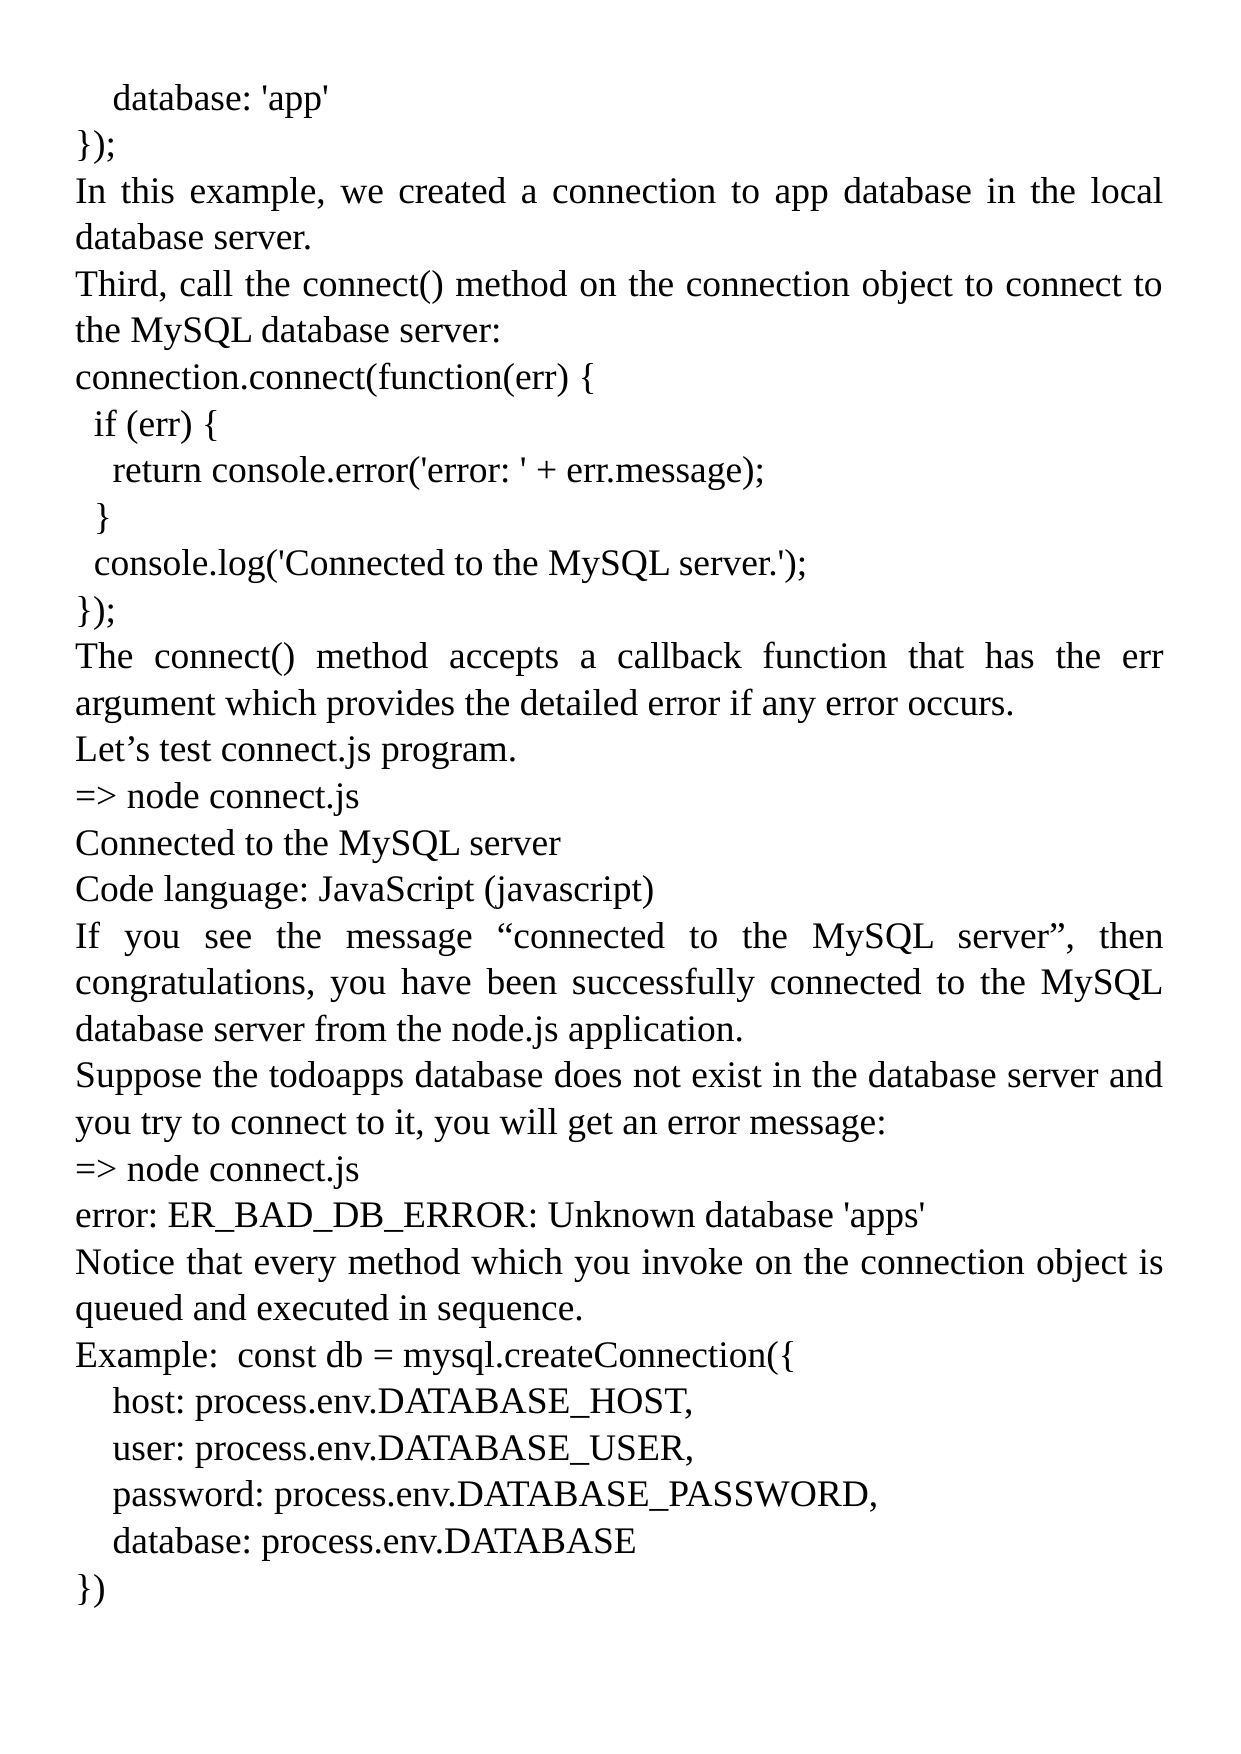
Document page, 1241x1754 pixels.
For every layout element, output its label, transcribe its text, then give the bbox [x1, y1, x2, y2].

text Connected to the MySQL server [75, 820, 1165, 863]
text Let’s test connect.js program. [75, 727, 1165, 770]
text if (err) { [75, 401, 1165, 444]
text }); [75, 122, 1165, 165]
text password: process.env.DATABASE_PASSWORD, [75, 1472, 1165, 1515]
text The connect() method accepts a callback function that has the err argument which provides the detailed error if any error occurs. [75, 634, 1165, 723]
text error: ER_BAD_DB_ERROR: Unknown database 'apps' [75, 1192, 1165, 1236]
text user: process.env.DATABASE_USER, [75, 1425, 1165, 1468]
text Code language: JavaScript (javascript) [75, 867, 1165, 910]
text Third, call the connect() method on the connection object to connect to the MySQL database server: [75, 261, 1165, 351]
text If you see the message “connected to the MySQL server”, then congratulations, you have been successfully connected to the MySQL database server from the node.js application. [75, 913, 1165, 1049]
text database: process.env.DATABASE [75, 1518, 1165, 1562]
text Suppose the todoapps database does not exist in the database server and you try to connect to it, you will get an error message: [75, 1053, 1165, 1142]
text }); [75, 587, 1165, 630]
text return console.error('error: ' + err.message); [75, 447, 1165, 491]
text In this example, we created a connection to app database in the local database server. [75, 168, 1165, 258]
text } [75, 494, 1165, 537]
text Notice that every method which you invoke on the connection object is queued and executed in sequence. [75, 1239, 1165, 1329]
text connection.connect(function(err) { [75, 354, 1165, 397]
text => node connect.js [75, 773, 1165, 817]
text Example: const db = mysql.createConnection({ [75, 1332, 1165, 1375]
text console.log('Connected to the MySQL server.'); [75, 541, 1165, 584]
text }) [75, 1565, 1165, 1608]
text host: process.env.DATABASE_HOST, [75, 1379, 1165, 1422]
text database: 'app' [75, 75, 1165, 118]
text => node connect.js [75, 1146, 1165, 1189]
